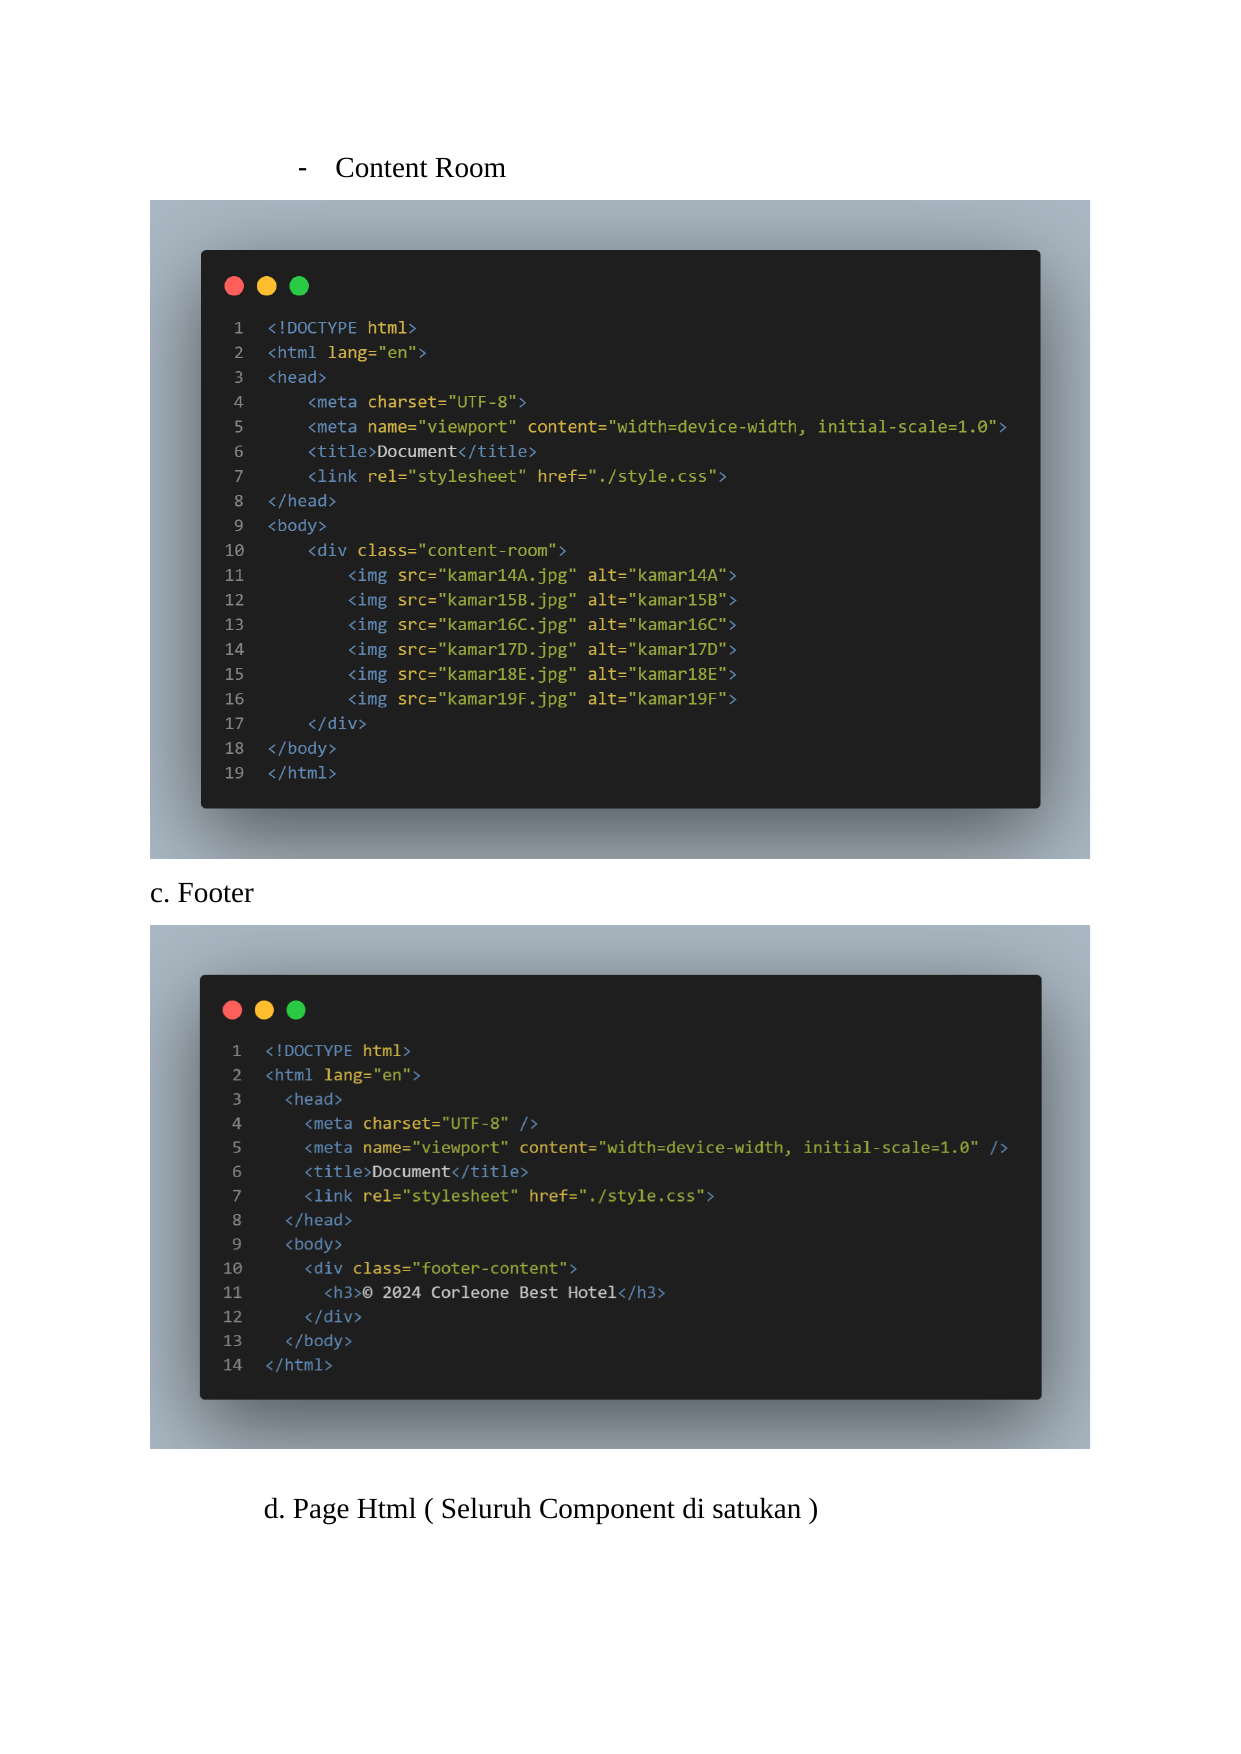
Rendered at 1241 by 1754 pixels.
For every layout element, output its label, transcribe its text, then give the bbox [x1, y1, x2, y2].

text c. Footer [150, 859, 1031, 909]
picture [150, 925, 1091, 1449]
picture [150, 200, 1091, 859]
list Content Room [298, 150, 1084, 184]
text d. Page Html ( Seluruh Component di satukan ) [263, 1491, 1084, 1525]
